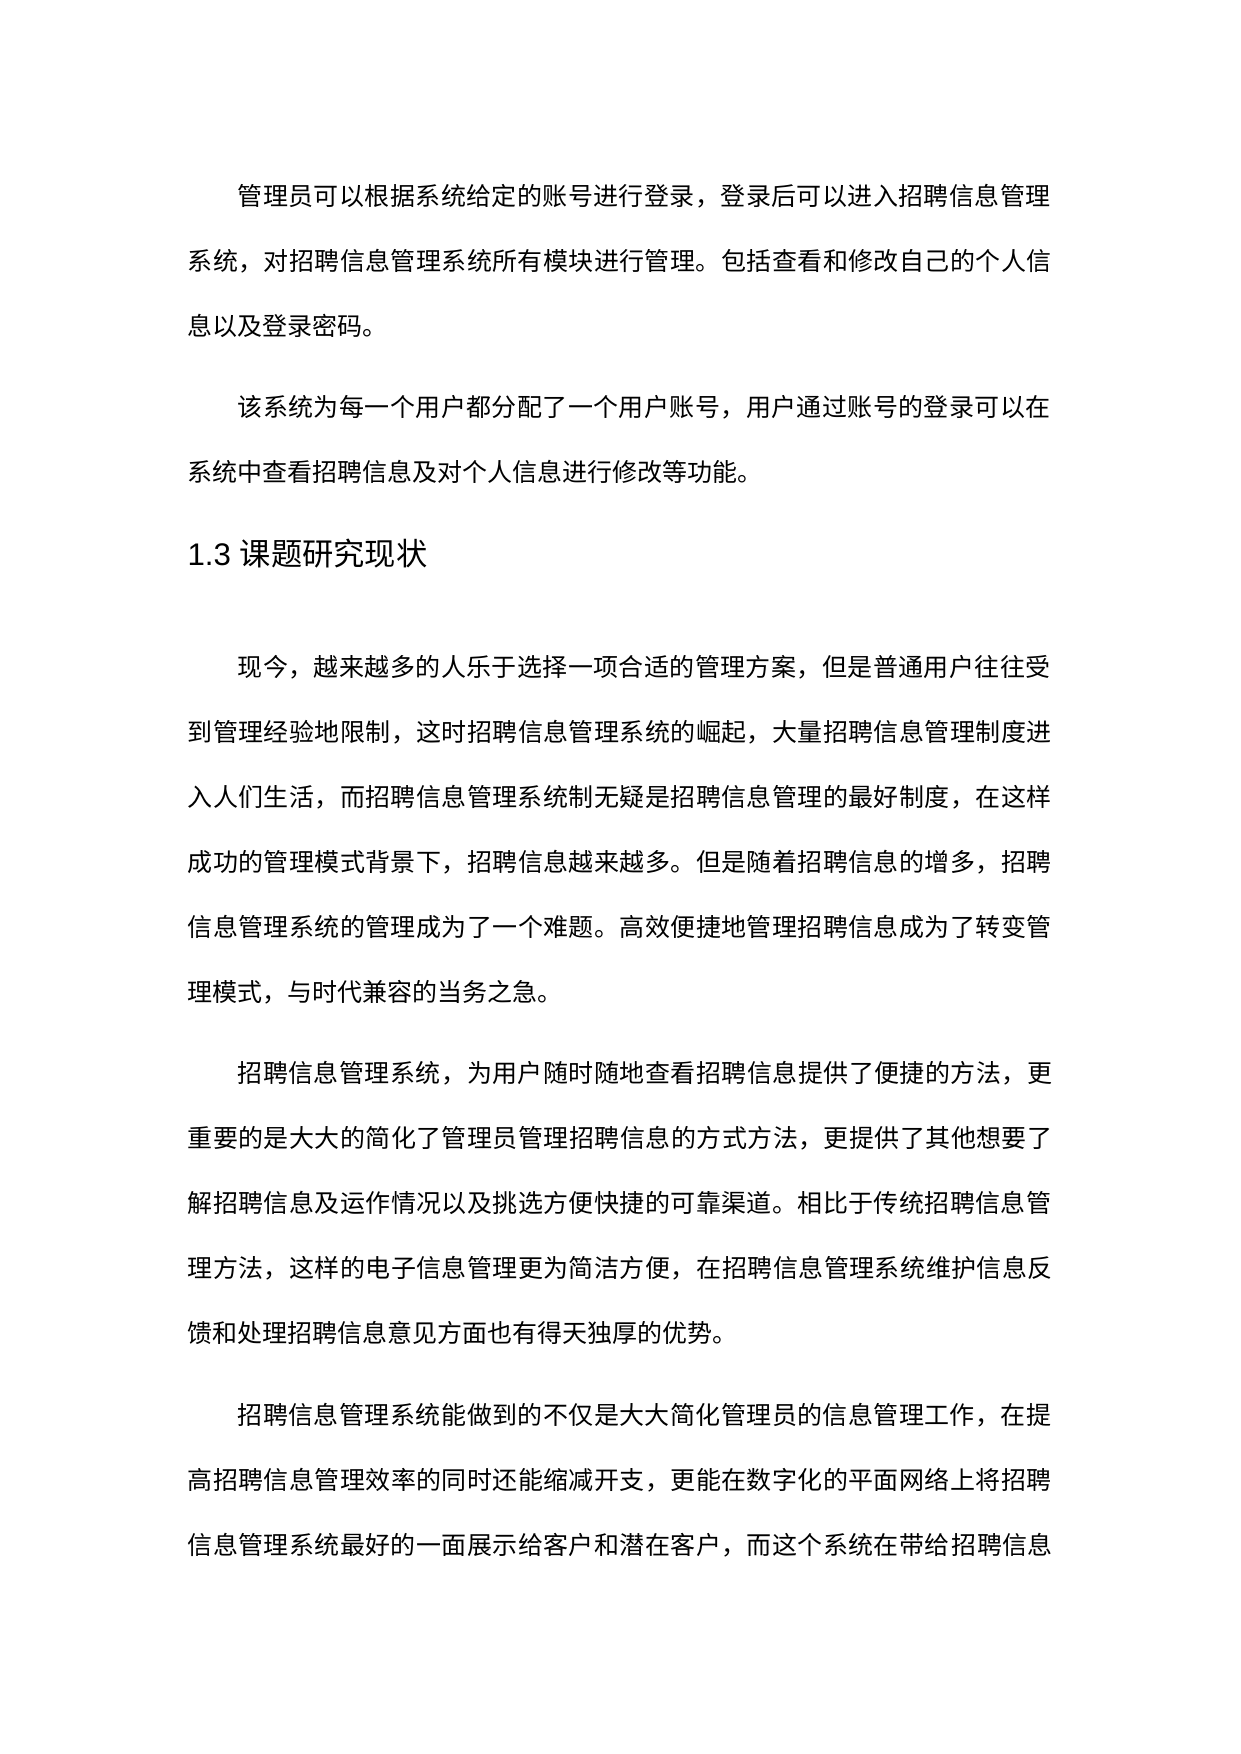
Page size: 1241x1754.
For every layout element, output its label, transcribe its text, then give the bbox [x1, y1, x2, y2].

text 招聘信息管理系统，为用户随时随地查看招聘信息提供了便捷的方法，更重要的是大大的简化了管理员管理招聘信息的方式方法，更提供了其他想要了解招聘信息及运作情况以及挑选方便快捷的可靠渠道。相比于传统招聘信息管理方法，这样的电子信息管理更为简洁方便，在招聘信息管理系统维护信息反馈和处理招聘信息意见方面也有得天独厚的优势。 [187, 1039, 1053, 1364]
text 管理员可以根据系统给定的账号进行登录，登录后可以进入招聘信息管理系统，对招聘信息管理系统所有模块进行管理。包括查看和修改自己的个人信息以及登录密码。 [187, 162, 1053, 357]
text 该系统为每一个用户都分配了一个用户账号，用户通过账号的登录可以在系统中查看招聘信息及对个人信息进行修改等功能。 [187, 373, 1053, 503]
subtitle 1.3 课题研究现状 [187, 519, 1053, 584]
text 现今，越来越多的人乐于选择一项合适的管理方案，但是普通用户往往受到管理经验地限制，这时招聘信息管理系统的崛起，大量招聘信息管理制度进入人们生活，而招聘信息管理系统制无疑是招聘信息管理的最好制度，在这样成功的管理模式背景下，招聘信息越来越多。但是随着招聘信息的增多，招聘信息管理系统的管理成为了一个难题。高效便捷地管理招聘信息成为了转变管理模式，与时代兼容的当务之急。 [187, 633, 1053, 1023]
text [187, 1381, 1053, 1576]
